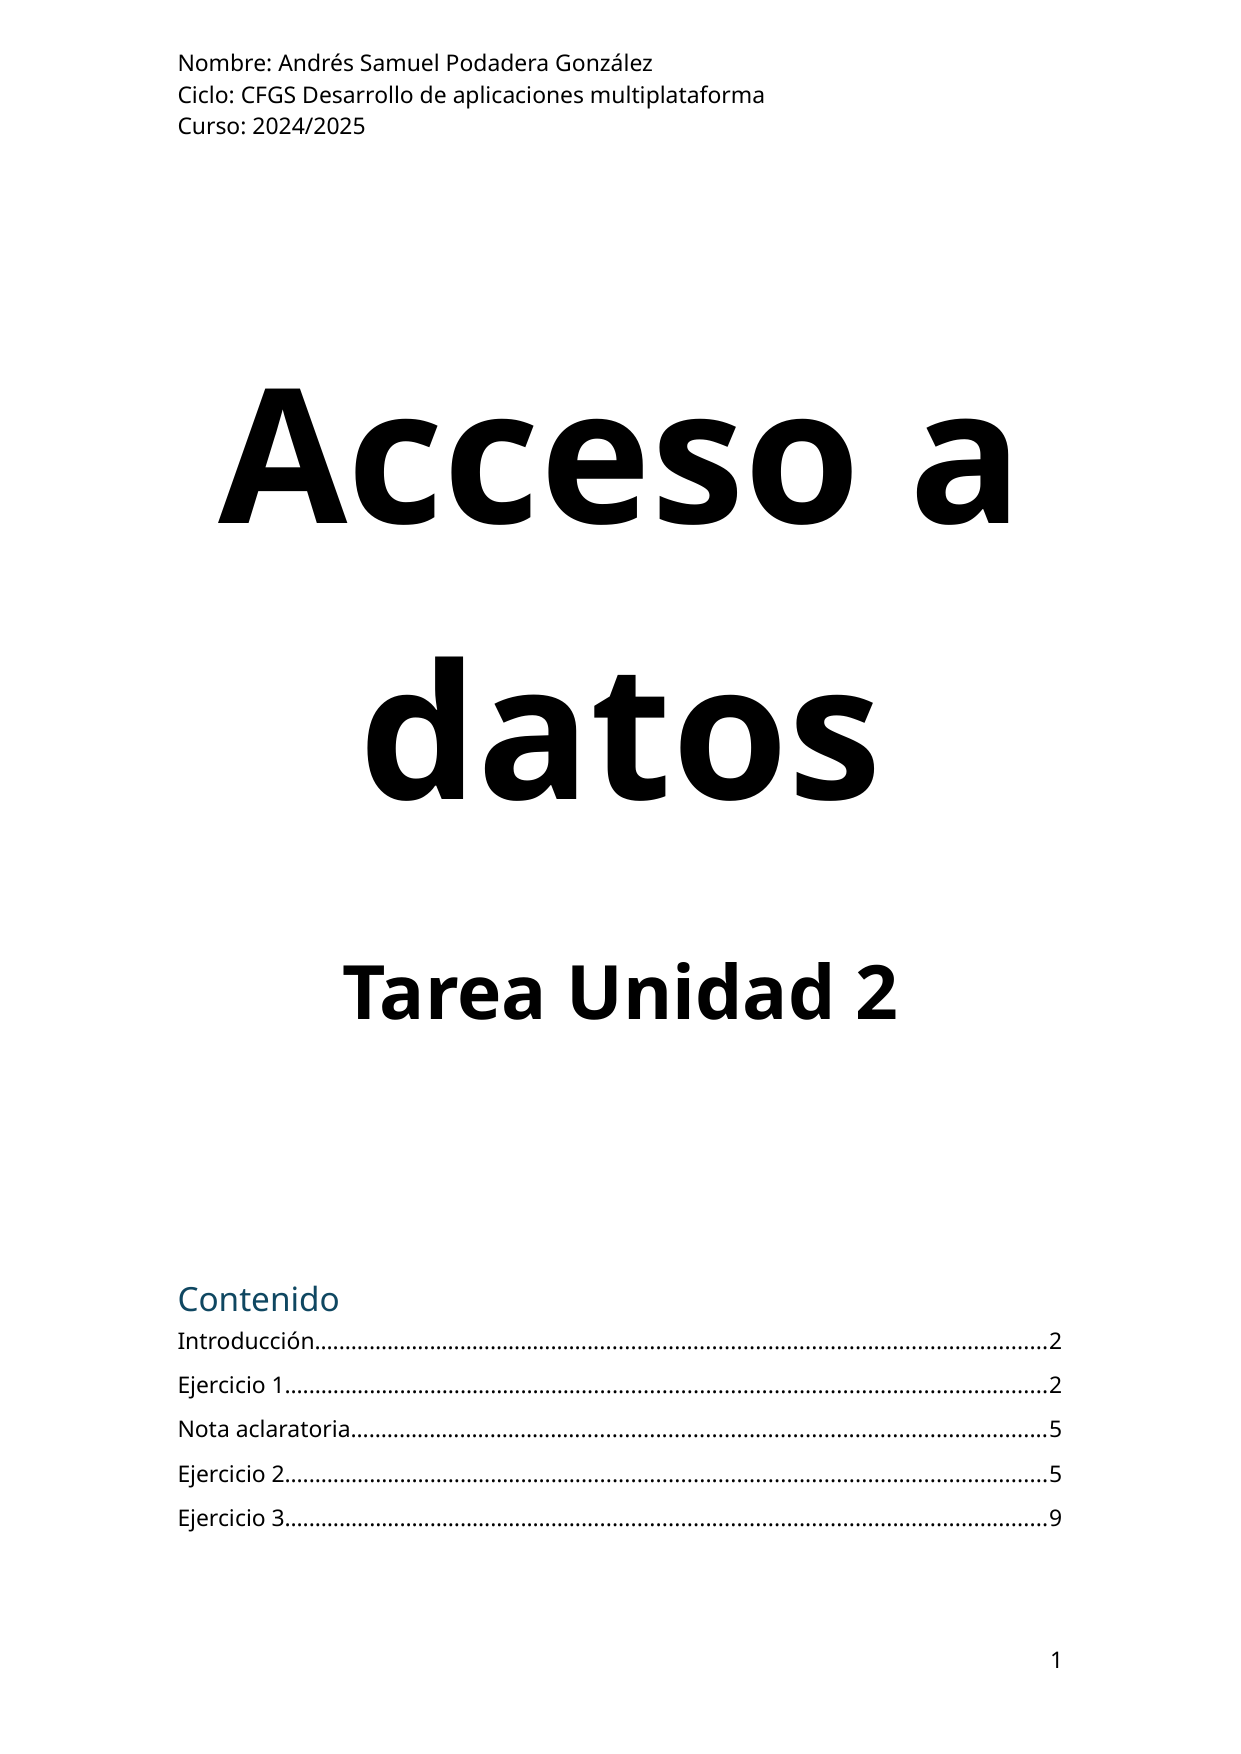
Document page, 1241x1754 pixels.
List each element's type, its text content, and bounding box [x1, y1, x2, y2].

text Acceso a datos [177, 323, 1063, 855]
text Tarea Unidad 2 [177, 939, 1063, 1041]
